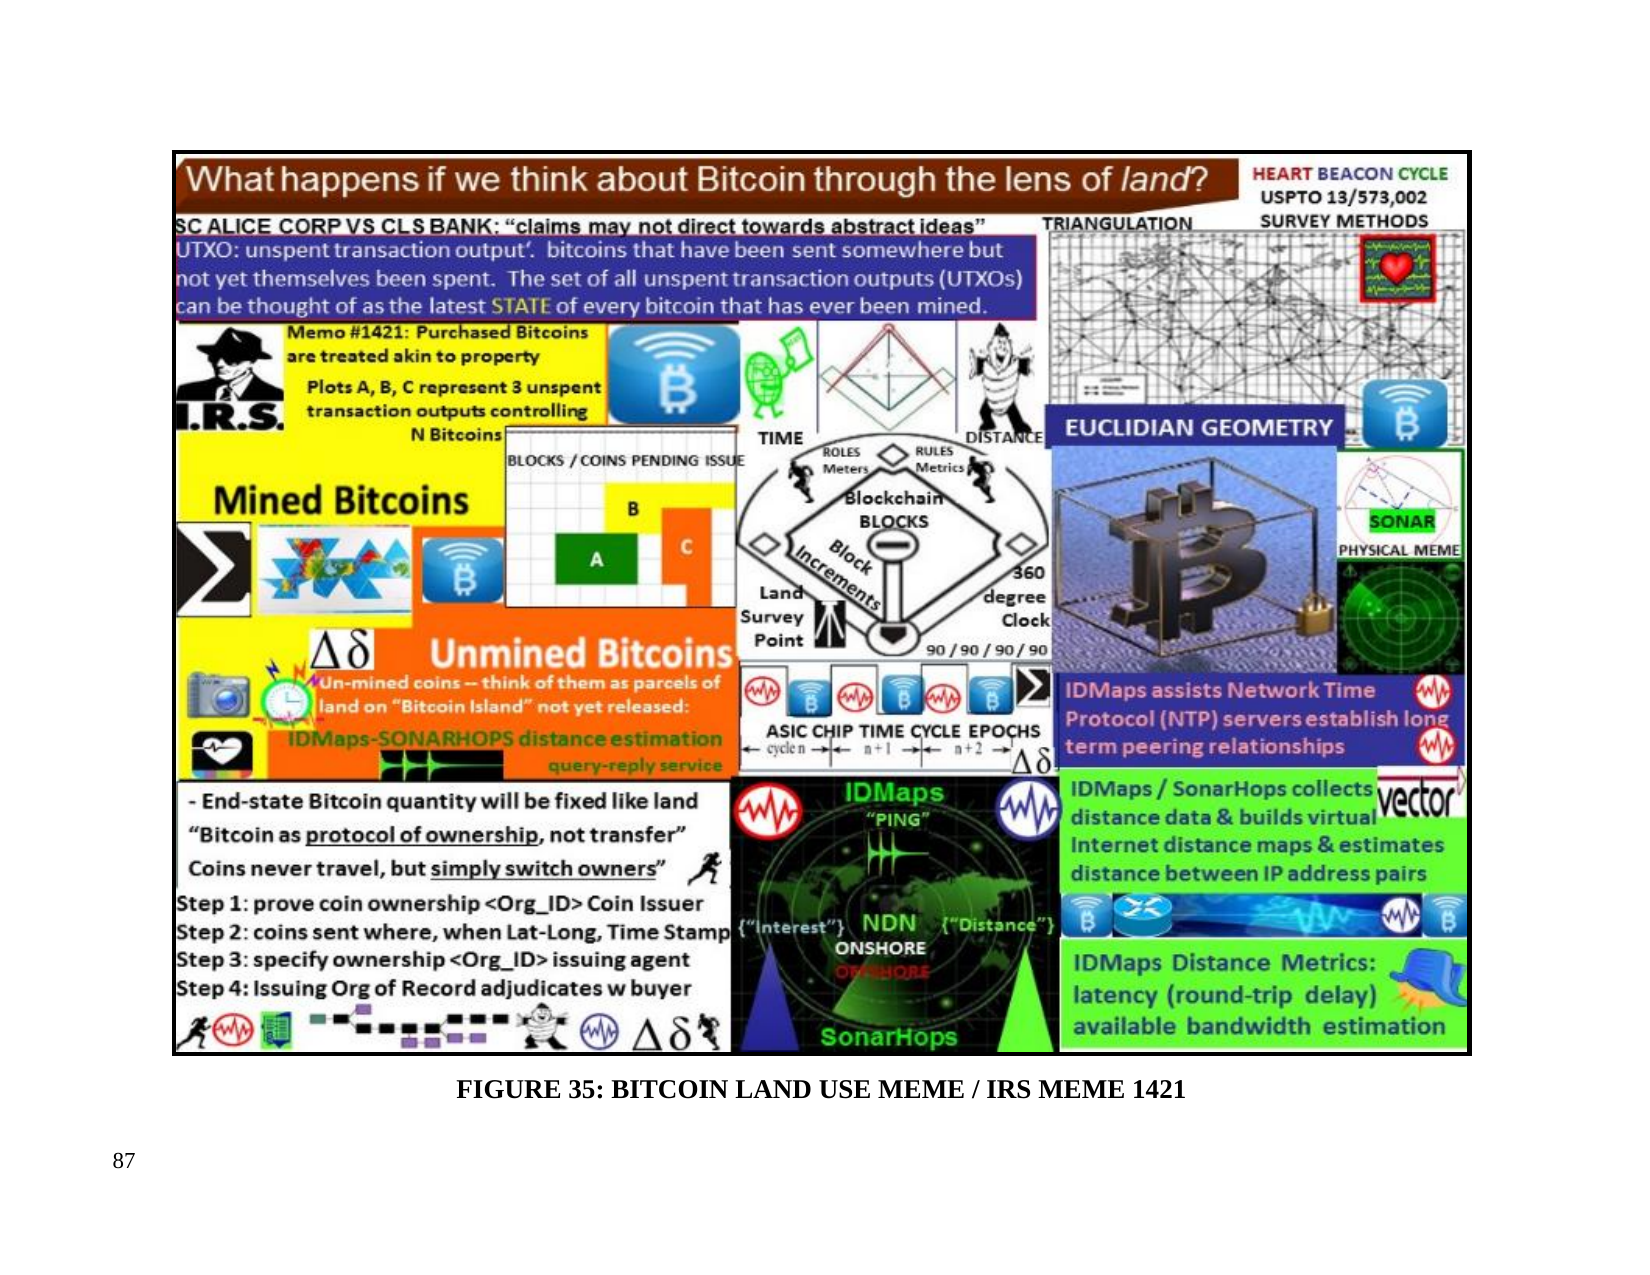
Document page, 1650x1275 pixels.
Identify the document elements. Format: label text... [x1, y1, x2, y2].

text FIGURE 35: BITCOIN LAND USE MEME / IRS MEME 1421 [112, 1073, 1531, 1104]
picture [176, 154, 1467, 1052]
